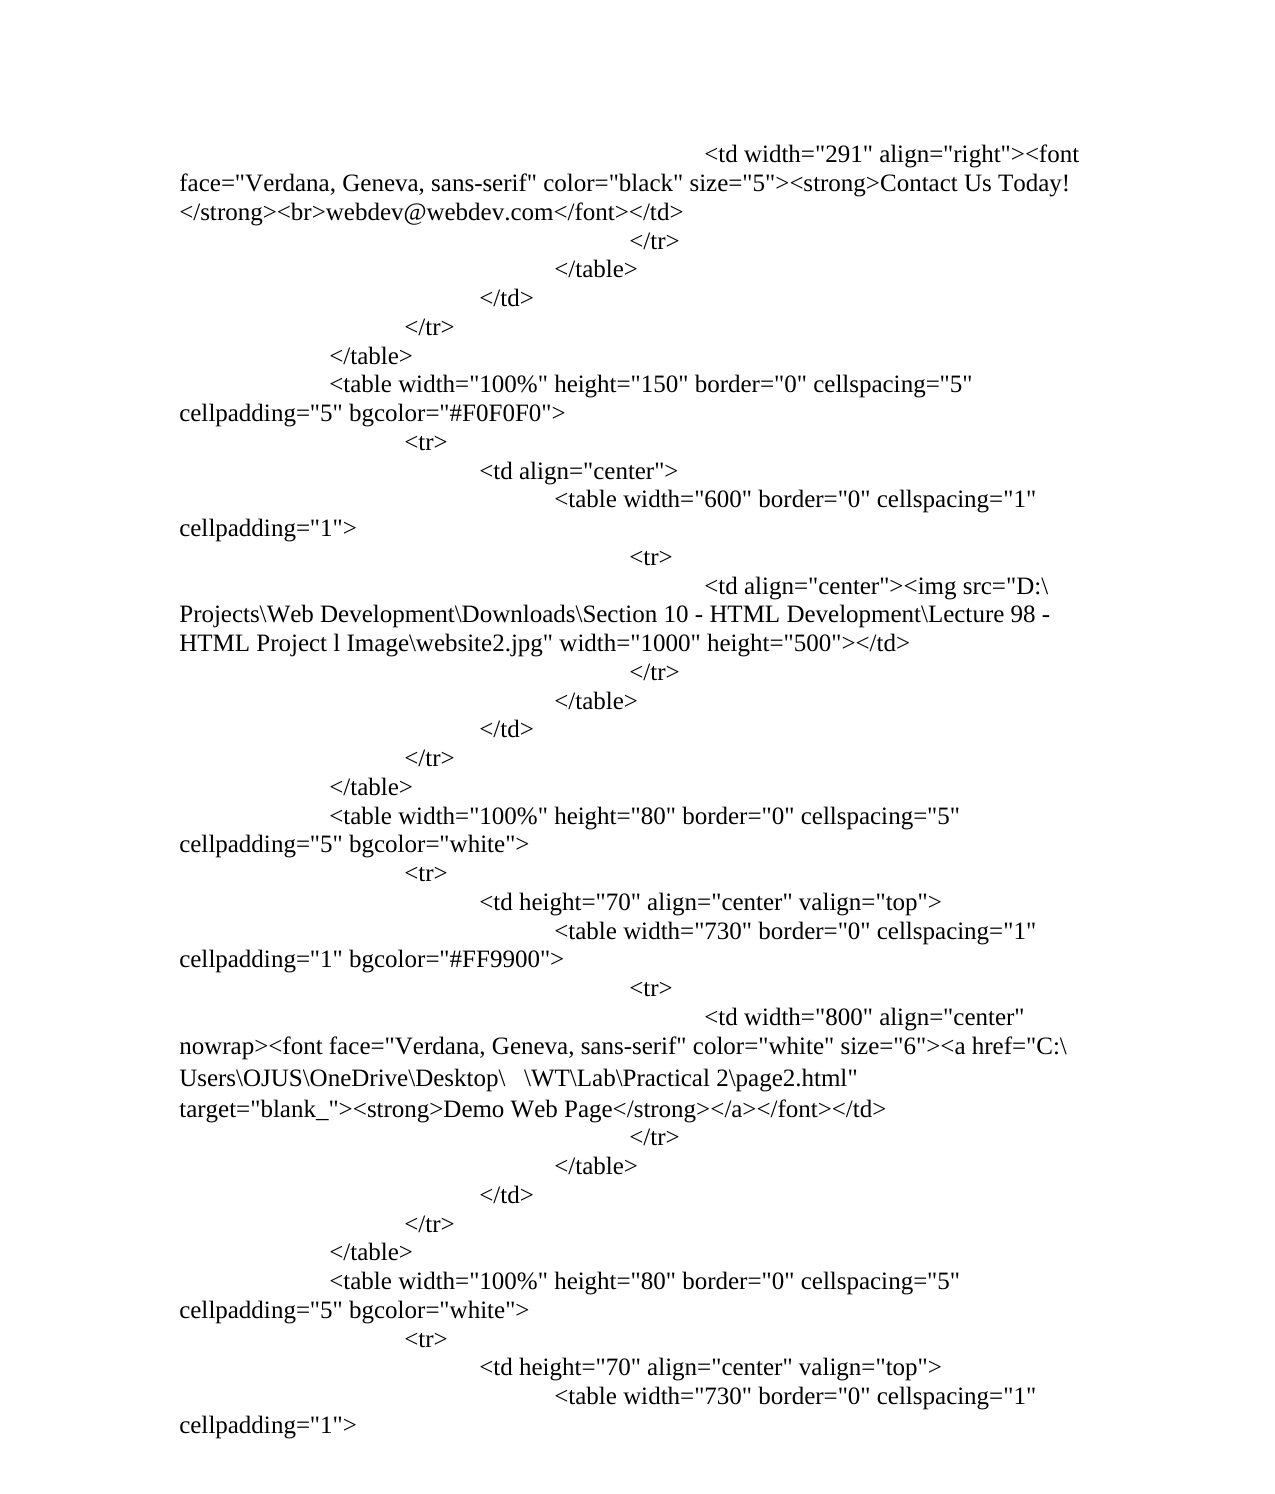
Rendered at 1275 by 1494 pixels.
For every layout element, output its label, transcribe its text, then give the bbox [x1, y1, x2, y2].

text <td width="291" align="right"><font face="Verdana, Geneva, sans-serif" color="black" size="5"><strong>Contact Us Today!</strong><br>webdev@webdev.com</font></td> [179, 139, 1096, 226]
text </tr> [179, 1209, 1096, 1237]
text </table> [179, 686, 1096, 714]
text <tr> [179, 858, 1096, 887]
text <tr> [179, 542, 1096, 571]
text <table width="600" border="0" cellspacing="1" cellpadding="1"> [179, 484, 1096, 542]
text </tr> [179, 743, 1096, 772]
text <table width="100%" height="150" border="0" cellspacing="5" cellpadding="5" bgcolor="#F0F0F0"> [179, 369, 1096, 427]
text </table> [179, 254, 1096, 283]
text <table width="730" border="0" cellspacing="1" cellpadding="1"> [179, 1381, 1096, 1439]
text </tr> [179, 657, 1096, 686]
text <td height="70" align="center" valign="top"> [179, 1352, 1096, 1381]
text <td height="70" align="center" valign="top"> [179, 887, 1096, 916]
text </table> [179, 1151, 1096, 1180]
text <tr> [179, 1324, 1096, 1352]
text <table width="730" border="0" cellspacing="1" cellpadding="1" bgcolor="#FF9900"> [179, 916, 1096, 973]
text <td align="center"><img src="D:\Projects\Web Development\Downloads\Section 10 - HTML Development\Lecture 98 - HTML Project l Image\website2.jpg" width="1000" height="500"></td> [179, 571, 1096, 657]
text </td> [179, 714, 1096, 743]
text <td width="800" align="center" nowrap><font face="Verdana, Geneva, sans-serif" color="white" size="6"><a href="C:\Users\OJUS\OneDrive\Desktop\⠀\WT\Lab\Practical 2\page2.html" target="blank_"><strong>Demo Web Page</strong></a></font></td> [179, 1002, 1096, 1122]
text </tr> [179, 312, 1096, 341]
text </td> [179, 1180, 1096, 1209]
text </tr> [179, 1122, 1096, 1151]
text <tr> [179, 973, 1096, 1002]
text <td align="center"> [179, 456, 1096, 484]
text <table width="100%" height="80" border="0" cellspacing="5" cellpadding="5" bgcolor="white"> [179, 1266, 1096, 1324]
text <table width="100%" height="80" border="0" cellspacing="5" cellpadding="5" bgcolor="white"> [179, 801, 1096, 858]
text </table> [179, 1237, 1096, 1266]
text </table> [179, 772, 1096, 801]
text </table> [179, 341, 1096, 369]
text </td> [179, 283, 1096, 312]
text <tr> [179, 427, 1096, 456]
text </tr> [179, 226, 1096, 254]
